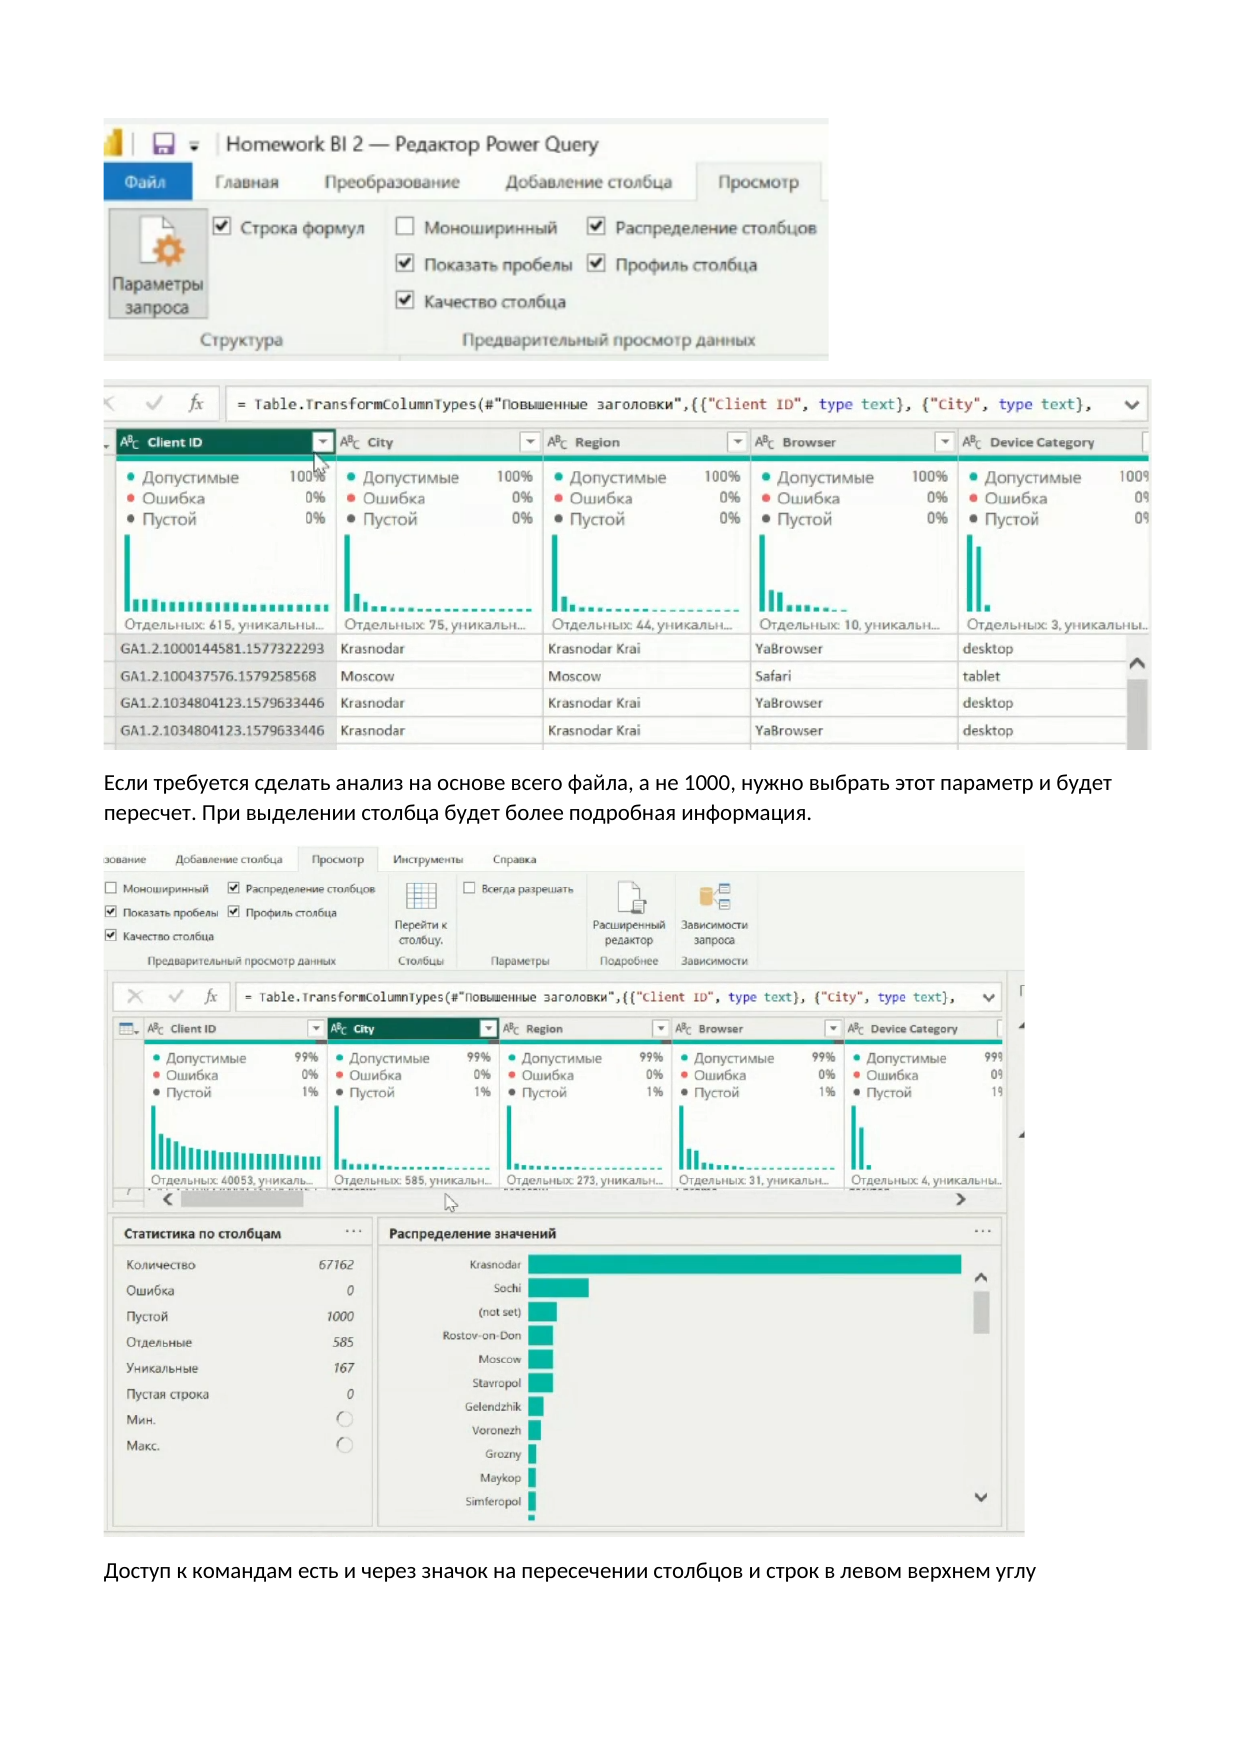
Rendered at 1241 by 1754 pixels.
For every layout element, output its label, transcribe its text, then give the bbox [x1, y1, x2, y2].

picture [103, 379, 1152, 750]
picture [103, 118, 829, 361]
picture [103, 845, 1025, 1537]
text Если требуется сделать анализ на основе всего файла, а не 1000, нужно выбрать этот параметр и будет пересчет. При выделении столбца будет более подробная информация. [103, 768, 1152, 827]
text Доступ к командам есть и через значок на пересечении столбцов и строк в левом верхнем углу [103, 1556, 1152, 1584]
